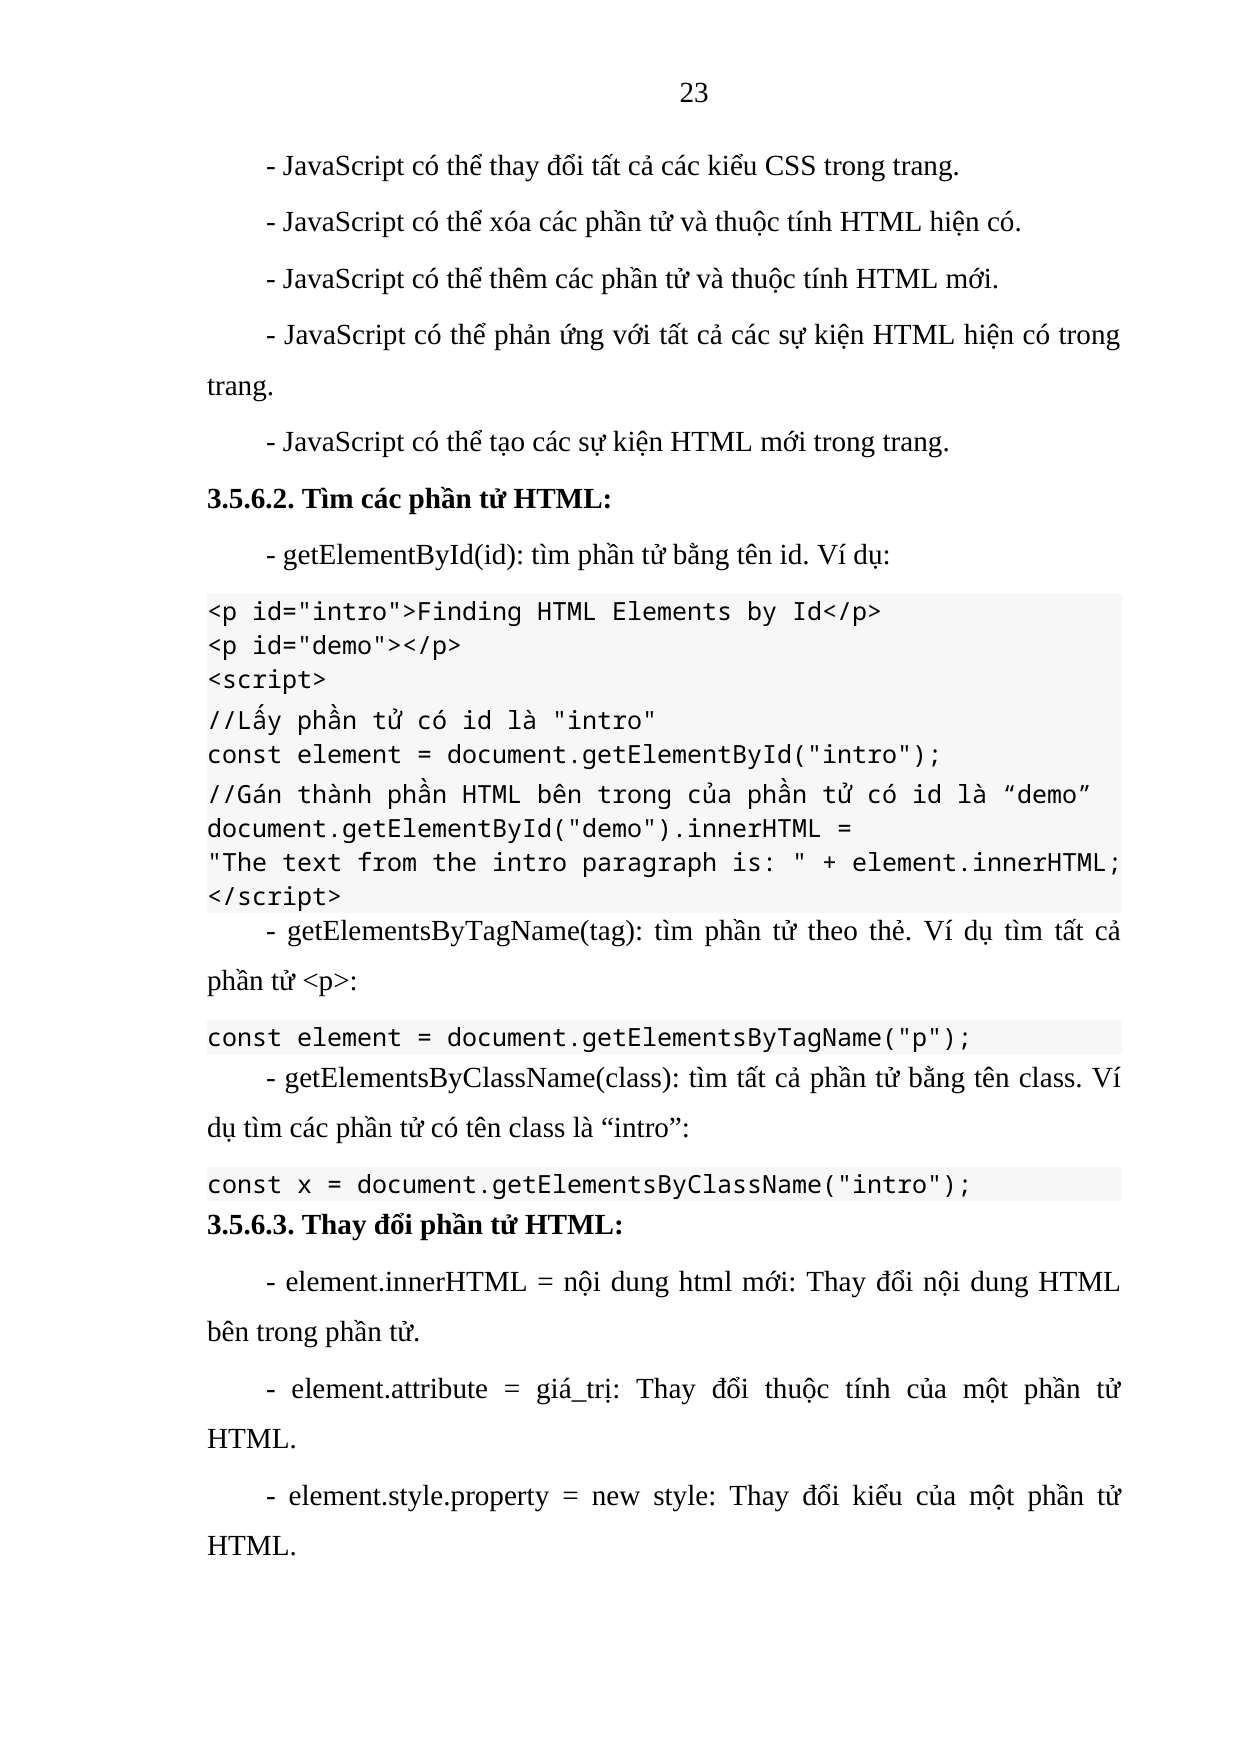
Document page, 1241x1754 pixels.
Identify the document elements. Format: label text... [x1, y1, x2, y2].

text "The text from the intro paragraph is: " + element.innerHTML; [207, 845, 1122, 879]
text - getElementsByClassName(class): tìm tất cả phần tử bằng tên class. Ví dụ tìm các phần tử có tên class là “intro”: [207, 1060, 1122, 1144]
text const element = document.getElementsByTagName("p"); [207, 1020, 1122, 1054]
text - element.innerHTML = nội dung html mới: Thay đổi nội dung HTML bên trong phần tử. [207, 1264, 1122, 1348]
text - element.style.property = new style: Thay đổi kiểu của một phần tử HTML. [207, 1478, 1122, 1562]
text //Gán thành phần HTML bên trong của phần tử có id là “demo” [207, 777, 1122, 811]
text document.getElementById("demo").innerHTML = [207, 811, 1122, 845]
text - getElementsByTagName(tag): tìm phần tử theo thẻ. Ví dụ tìm tất cả phần tử <p>: [207, 913, 1122, 997]
text - JavaScript có thể xóa các phần tử và thuộc tính HTML hiện có. [207, 204, 1122, 238]
text const x = document.getElementsByClassName("intro"); [207, 1167, 1122, 1201]
text - JavaScript có thể tạo các sự kiện HTML mới trong trang. [207, 424, 1122, 458]
text <p id="intro">Finding HTML Elements by Id</p> [207, 594, 1122, 628]
subtitle Tìm các phần tử HTML: [207, 481, 1122, 514]
text - element.attribute = giá_trị: Thay đổi thuộc tính của một phần tử HTML. [207, 1371, 1122, 1455]
text - JavaScript có thể thay đổi tất cả các kiểu CSS trong trang. [207, 148, 1122, 181]
subtitle Thay đổi phần tử HTML: [207, 1207, 1122, 1241]
text - JavaScript có thể thêm các phần tử và thuộc tính HTML mới. [207, 261, 1122, 294]
text const element = document.getElementById("intro"); [207, 736, 1122, 771]
text - JavaScript có thể phản ứng với tất cả các sự kiện HTML hiện có trong trang. [207, 317, 1122, 401]
text <script> [207, 662, 1122, 696]
text //Lấy phần tử có id là "intro" [207, 702, 1122, 736]
text </script> [207, 879, 1122, 913]
text <p id="demo"></p> [207, 628, 1122, 662]
text - getElementById(id): tìm phần tử bằng tên id. Ví dụ: [207, 537, 1122, 571]
